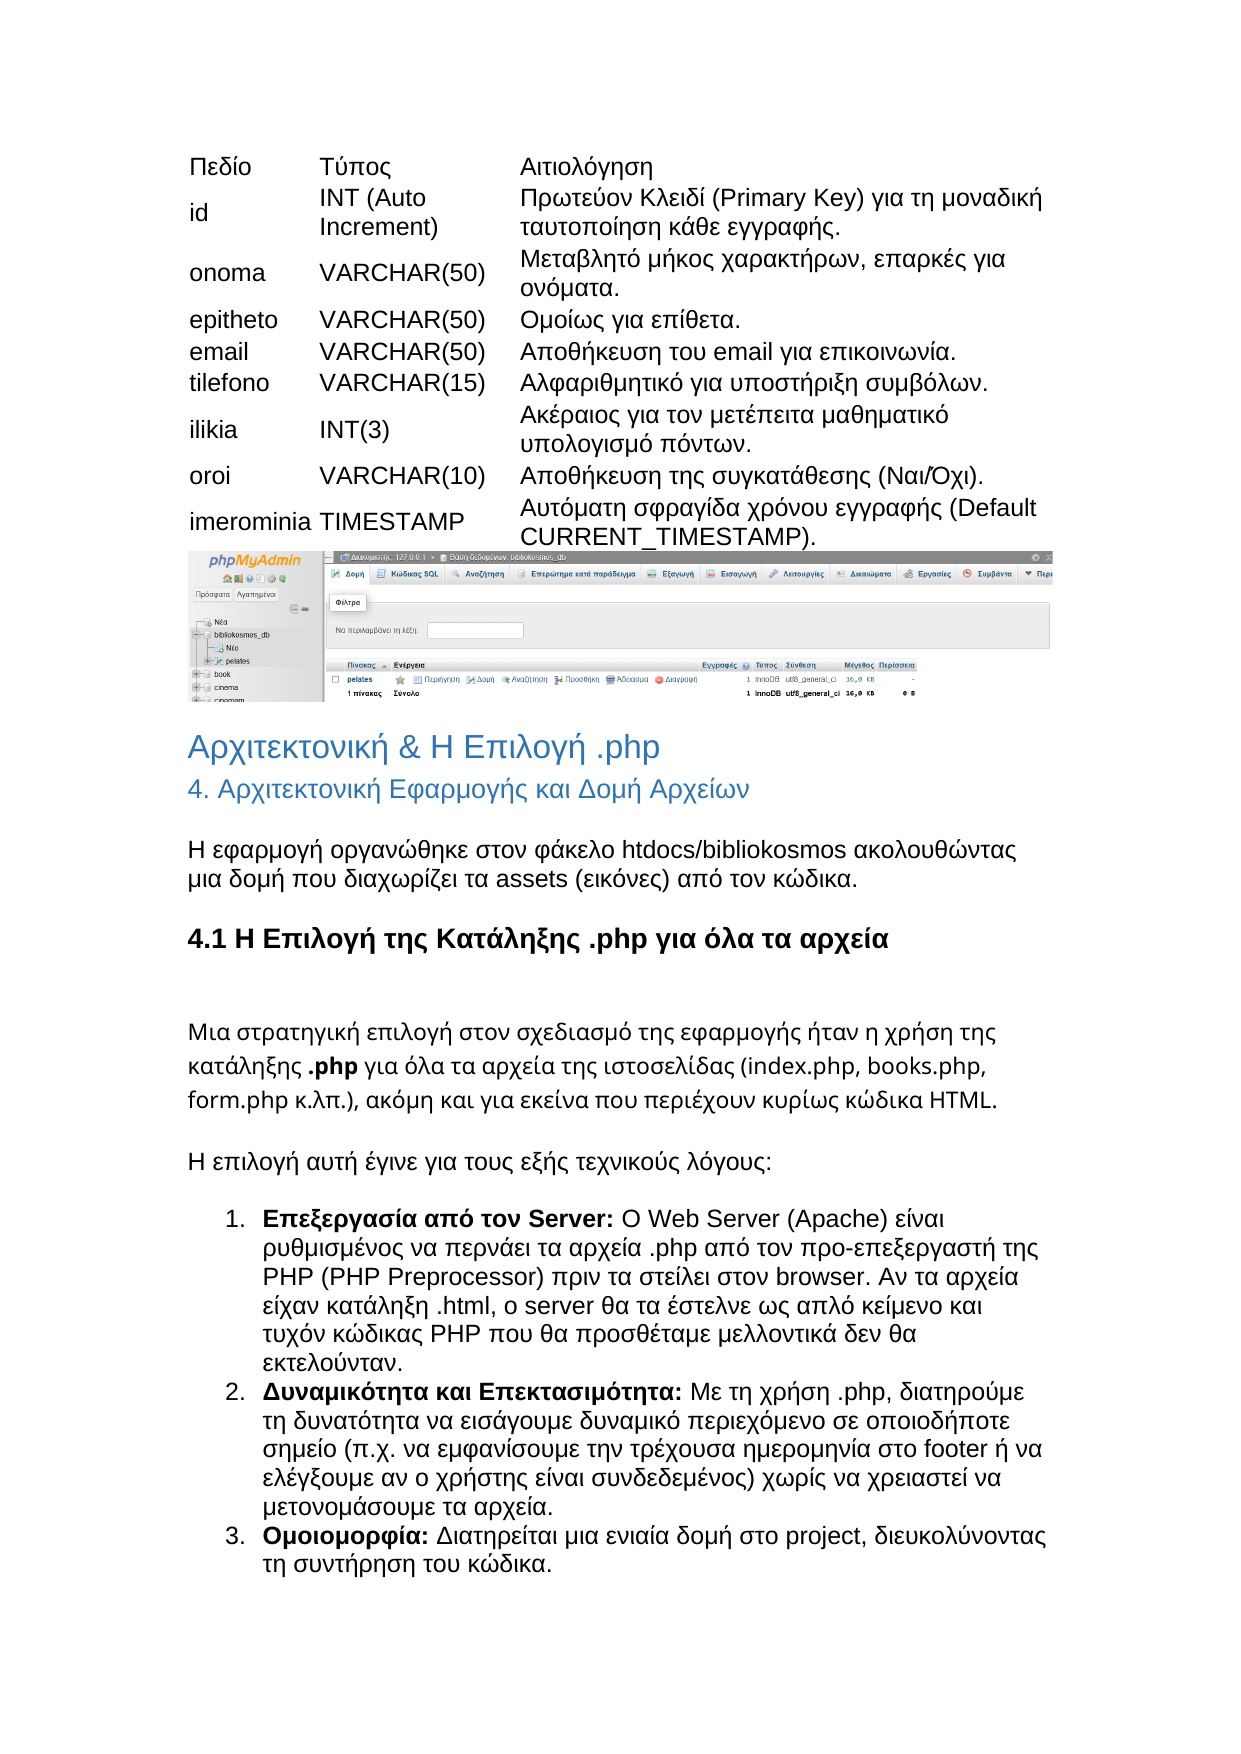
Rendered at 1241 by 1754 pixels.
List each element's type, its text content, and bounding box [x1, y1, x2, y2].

table_cell INT (Auto Increment) [318, 182, 518, 242]
list Ομοιομορφία: Διατηρείται μια ενιαία δομή στο project, διευκολύνοντας τη συντήρηση του κώδικα. [225, 1521, 1053, 1578]
table_cell id [188, 182, 318, 242]
picture [187, 551, 1053, 702]
table_cell ilikia [188, 399, 318, 459]
table_cell oroi [188, 459, 318, 491]
table_cell Αποθήκευση του email για επικοινωνία. [518, 335, 1053, 367]
text Η εφαρμογή οργανώθηκε στον φάκελο htdocs/bibliokosmos ακολουθώντας μια δομή που διαχωρίζει τα assets (εικόνες) από τον κώδικα. [187, 836, 1053, 893]
table_cell TIMESTAMP [318, 491, 518, 551]
table_cell tilefono [188, 367, 318, 399]
table_cell epitheto [188, 303, 318, 335]
subtitle Αρχιτεκτονική & Η Επιλογή .php [187, 727, 1053, 765]
table_cell INT(3) [318, 399, 518, 459]
table_cell imerominia [188, 491, 318, 551]
table_cell Μεταβλητό μήκος χαρακτήρων, επαρκές για ονόματα. [518, 243, 1053, 303]
table_cell Αποθήκευση της συγκατάθεσης (Ναι/Όχι). [518, 459, 1053, 491]
table_cell onoma [188, 243, 318, 303]
subtitle 4. Αρχιτεκτονική Εφαρμογής και Δομή Αρχείων [187, 773, 1053, 804]
table_cell VARCHAR(50) [318, 303, 518, 335]
table_header Πεδίο [188, 150, 318, 182]
table_cell VARCHAR(50) [318, 243, 518, 303]
table_cell Ακέραιος για τον μετέπειτα μαθηματικό υπολογισμό πόντων. [518, 399, 1053, 459]
table_cell Ομοίως για επίθετα. [518, 303, 1053, 335]
table_cell Αλφαριθμητικό για υποστήριξη συμβόλων. [518, 367, 1053, 399]
list Επεξεργασία από τον Server: Ο Web Server (Apache) είναι ρυθμισμένος να περνάει τα αρχεία .php από τον προ-επεξεργαστή της PHP (PHP Preprocessor) πριν τα στείλει στον browser. Αν τα αρχεία είχαν κατάληξη .html, ο server θα τα έστελνε ως απλό κείμενο και τυχόν κώδικας PHP που θα προσθέταμε μελλοντικά δεν θα εκτελούνταν. [225, 1204, 1053, 1377]
table_cell Αυτόματη σφραγίδα χρόνου εγγραφής (Default CURRENT_TIMESTAMP). [518, 491, 1053, 551]
subtitle 4.1 Η Επιλογή της Κατάληξης .php για όλα τα αρχεία [187, 922, 1053, 987]
list Δυναμικότητα και Επεκτασιμότητα: Με τη χρήση .php, διατηρούμε τη δυνατότητα να εισάγουμε δυναμικό περιεχόμενο σε οποιοδήποτε σημείο (π.χ. να εμφανίσουμε την τρέχουσα ημερομηνία στο footer ή να ελέγξουμε αν ο χρήστης είναι συνδεδεμένος) χωρίς να χρειαστεί να μετονομάσουμε τα αρχεία. [225, 1377, 1053, 1521]
text Μια στρατηγική επιλογή στον σχεδιασμό της εφαρμογής ήταν η χρήση της κατάληξης .php για όλα τα αρχεία της ιστοσελίδας (index.php, books.php, form.php κ.λπ.), ακόμη και για εκείνα που περιέχουν κυρίως κώδικα HTML. [187, 1016, 1053, 1115]
table_cell VARCHAR(10) [318, 459, 518, 491]
table_cell email [188, 335, 318, 367]
table_cell VARCHAR(15) [318, 367, 518, 399]
table_cell Πρωτεύον Κλειδί (Primary Key) για τη μοναδική ταυτοποίηση κάθε εγγραφής. [518, 182, 1053, 242]
text Η επιλογή αυτή έγινε για τους εξής τεχνικούς λόγους: [187, 1147, 1053, 1175]
table_cell VARCHAR(50) [318, 335, 518, 367]
table_header Αιτιολόγηση [518, 150, 1053, 182]
table_header Τύπος [318, 150, 518, 182]
